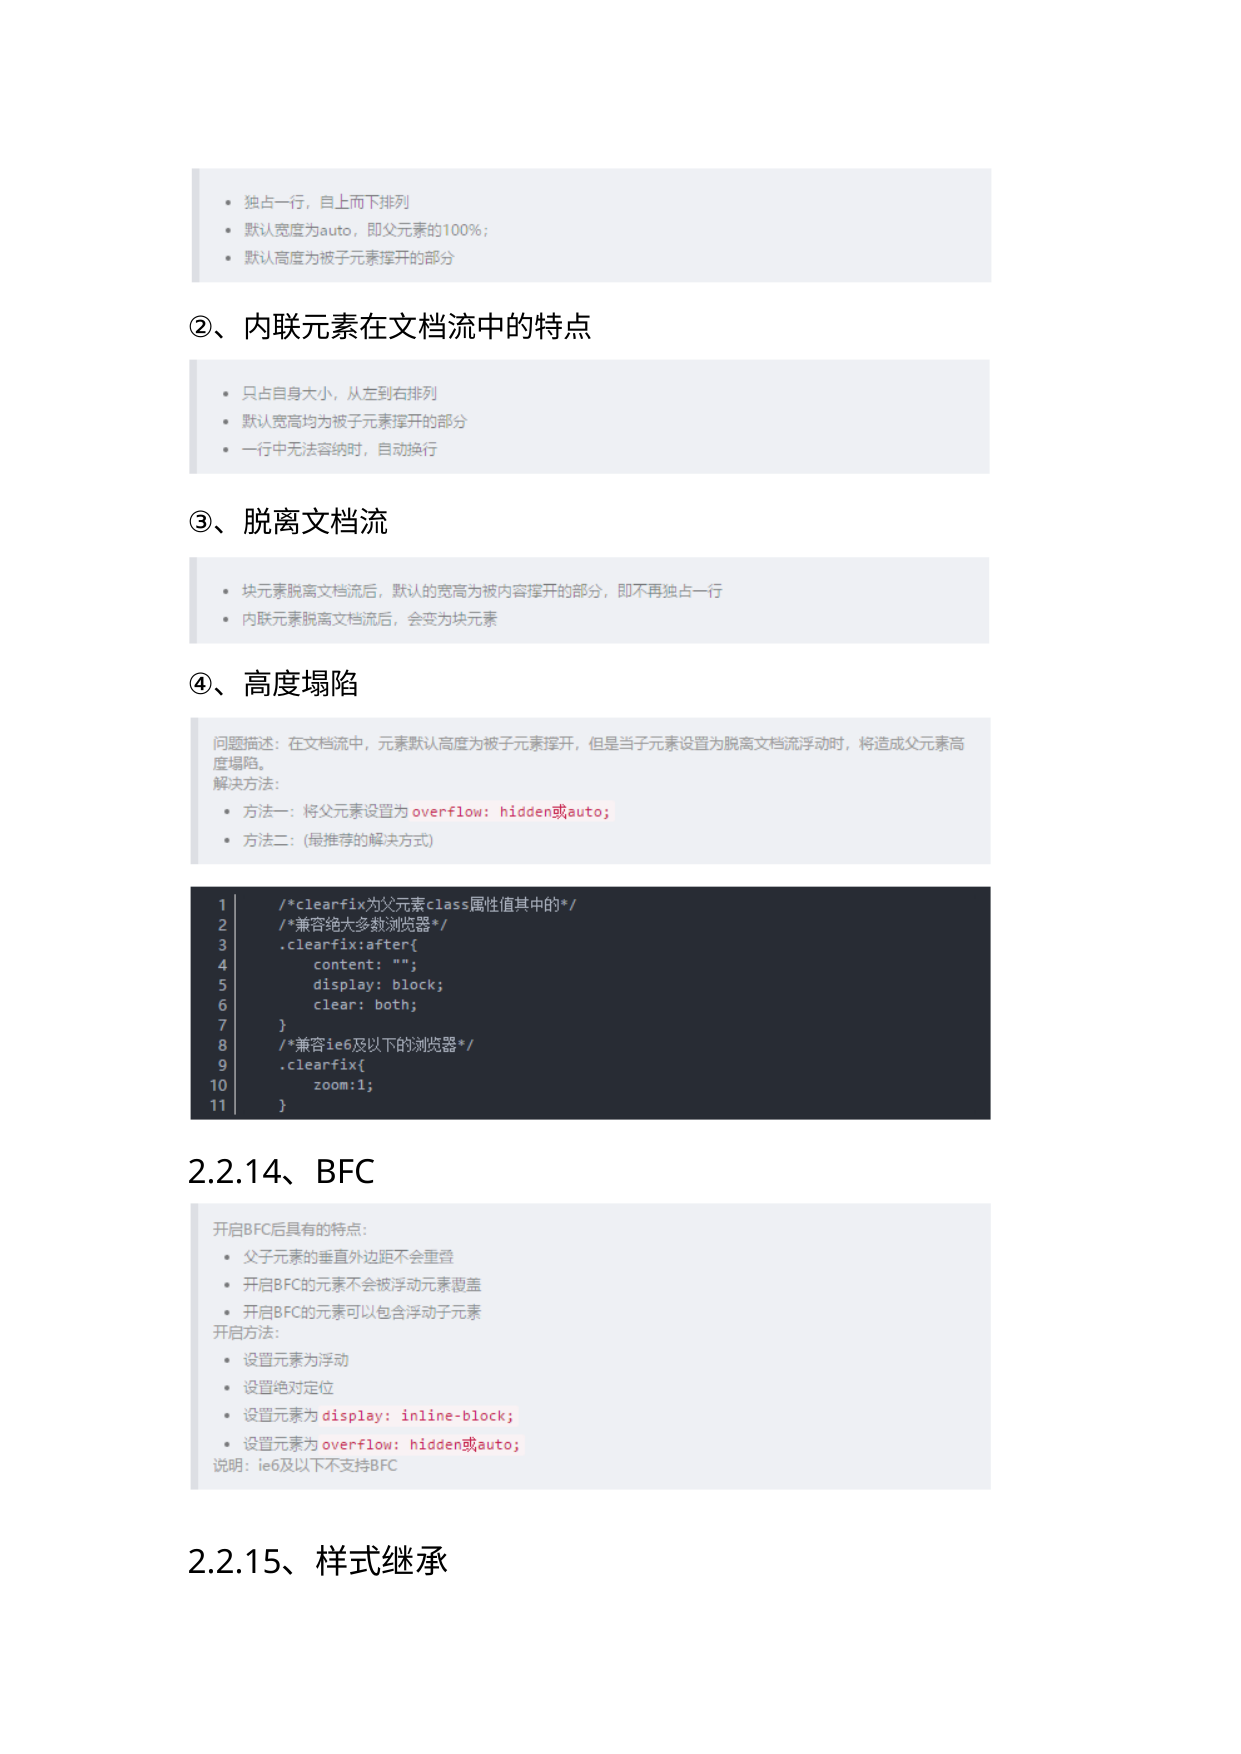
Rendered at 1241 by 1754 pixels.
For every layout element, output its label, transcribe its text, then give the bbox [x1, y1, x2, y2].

picture [187, 357, 996, 479]
picture [187, 552, 993, 650]
picture [187, 714, 997, 1126]
text ②、内联元素在文档流中的特点 [187, 292, 1053, 357]
text ③、脱离文档流 [187, 487, 1053, 552]
picture [187, 162, 999, 290]
text 2.2.15、样式继承 [187, 1527, 1053, 1592]
picture [187, 1202, 996, 1496]
text ④、高度塌陷 [187, 649, 1053, 714]
text 2.2.14、BFC [187, 1137, 1053, 1202]
